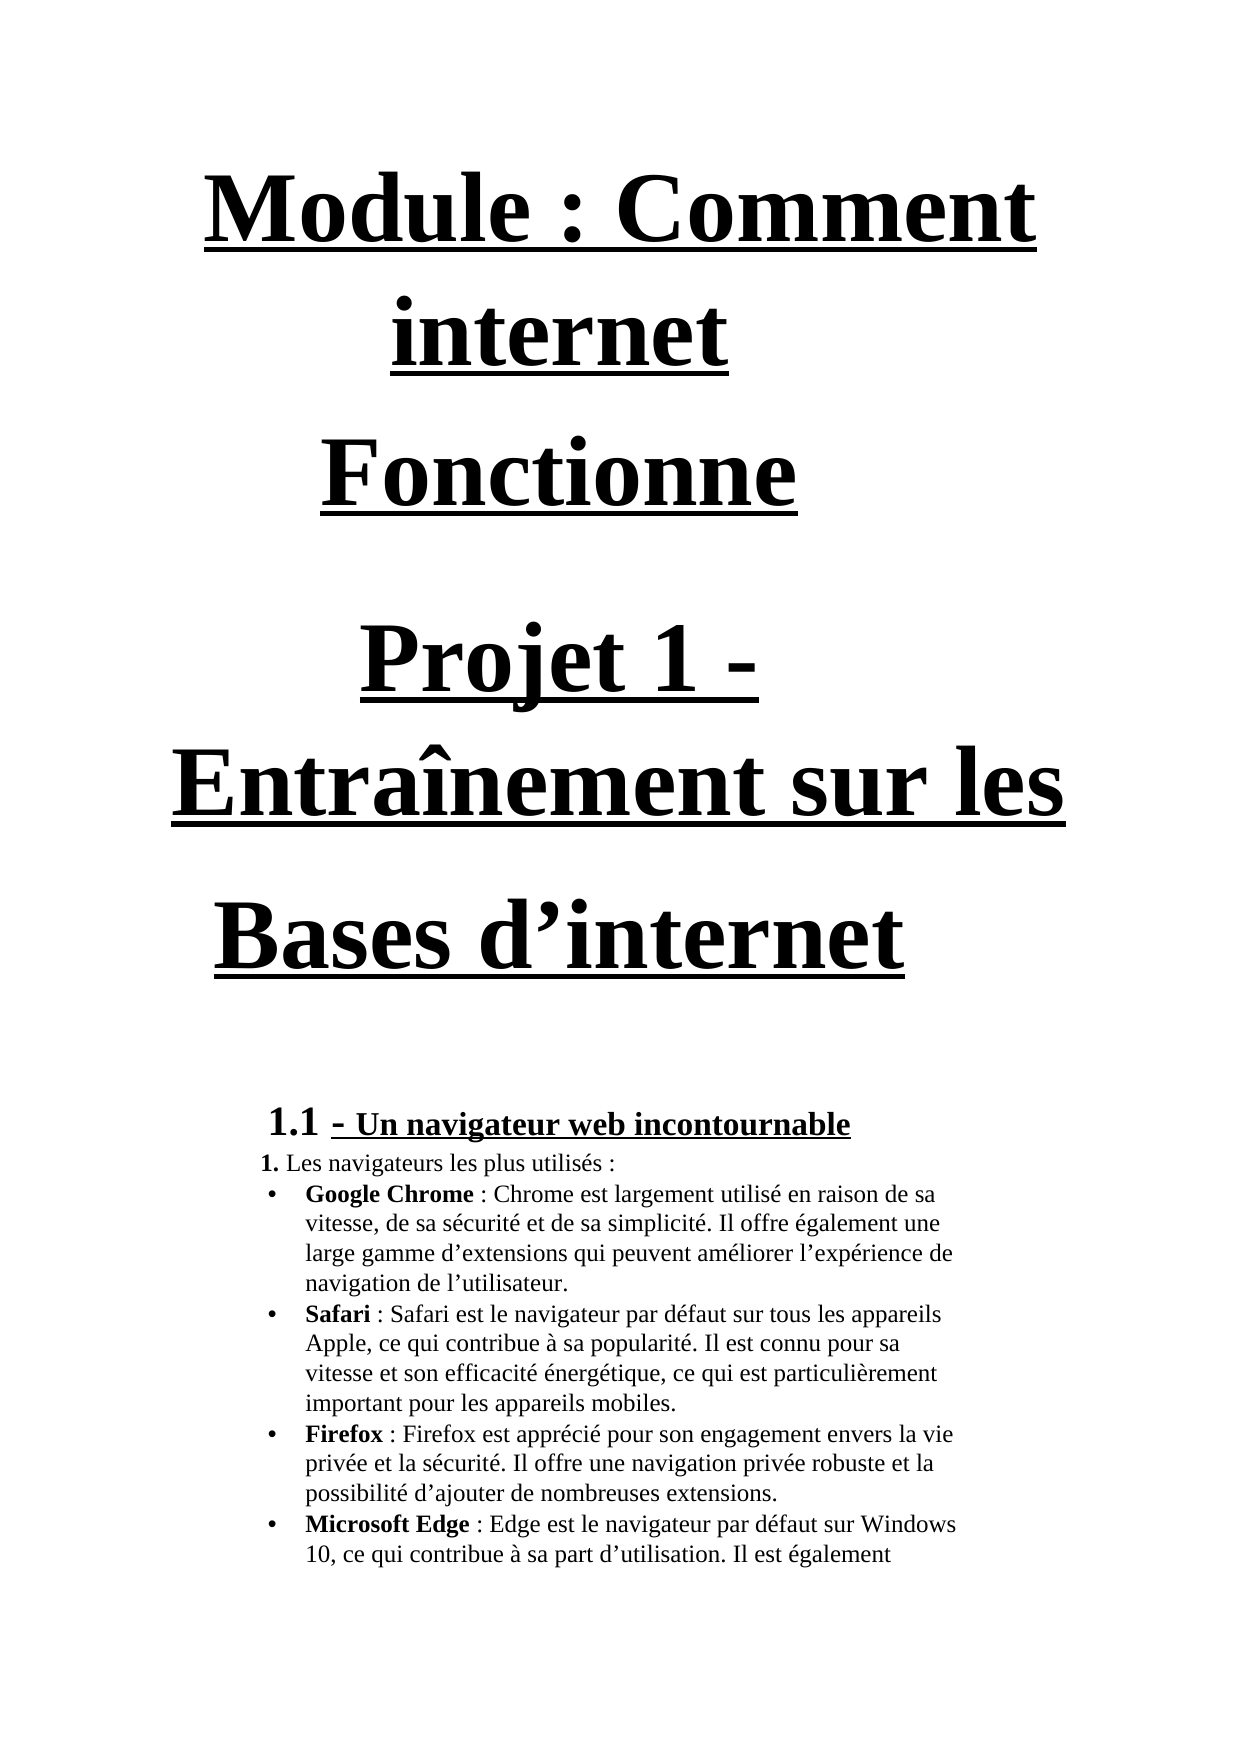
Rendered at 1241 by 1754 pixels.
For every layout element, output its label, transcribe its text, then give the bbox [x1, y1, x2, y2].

text Bases d’internet [148, 875, 971, 990]
text 1.1 - Un navigateur web incontournable [148, 1096, 971, 1144]
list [268, 1509, 972, 1568]
list Google Chrome : Chrome est largement utilisé en raison de sa vitesse, de sa sécurité et de sa simplicité. Il offre également une large gamme d’extensions qui peuvent améliorer l’expérience de navigation de l’utilisateur. [268, 1179, 972, 1296]
text Module : Comment [204, 148, 1093, 263]
list Firefox : Firefox est apprécié pour son engagement envers la vie privée et la sécurité. Il offre une navigation privée robuste et la possibilité d’ajouter de nombreuses extensions. [268, 1419, 972, 1507]
text Entraînement sur les [171, 722, 1093, 837]
text internet [148, 272, 971, 387]
list Safari : Safari est le navigateur par défaut sur tous les appareils Apple, ce qui contribue à sa popularité. Il est connu pour sa vitesse et son efficacité énergétique, ce qui est particulièrement important pour les appareils mobiles. [268, 1299, 972, 1416]
text 1. Les navigateurs les plus utilisés : [260, 1148, 972, 1176]
text Projet 1 - [148, 598, 971, 713]
text Fonctionne [148, 412, 971, 527]
